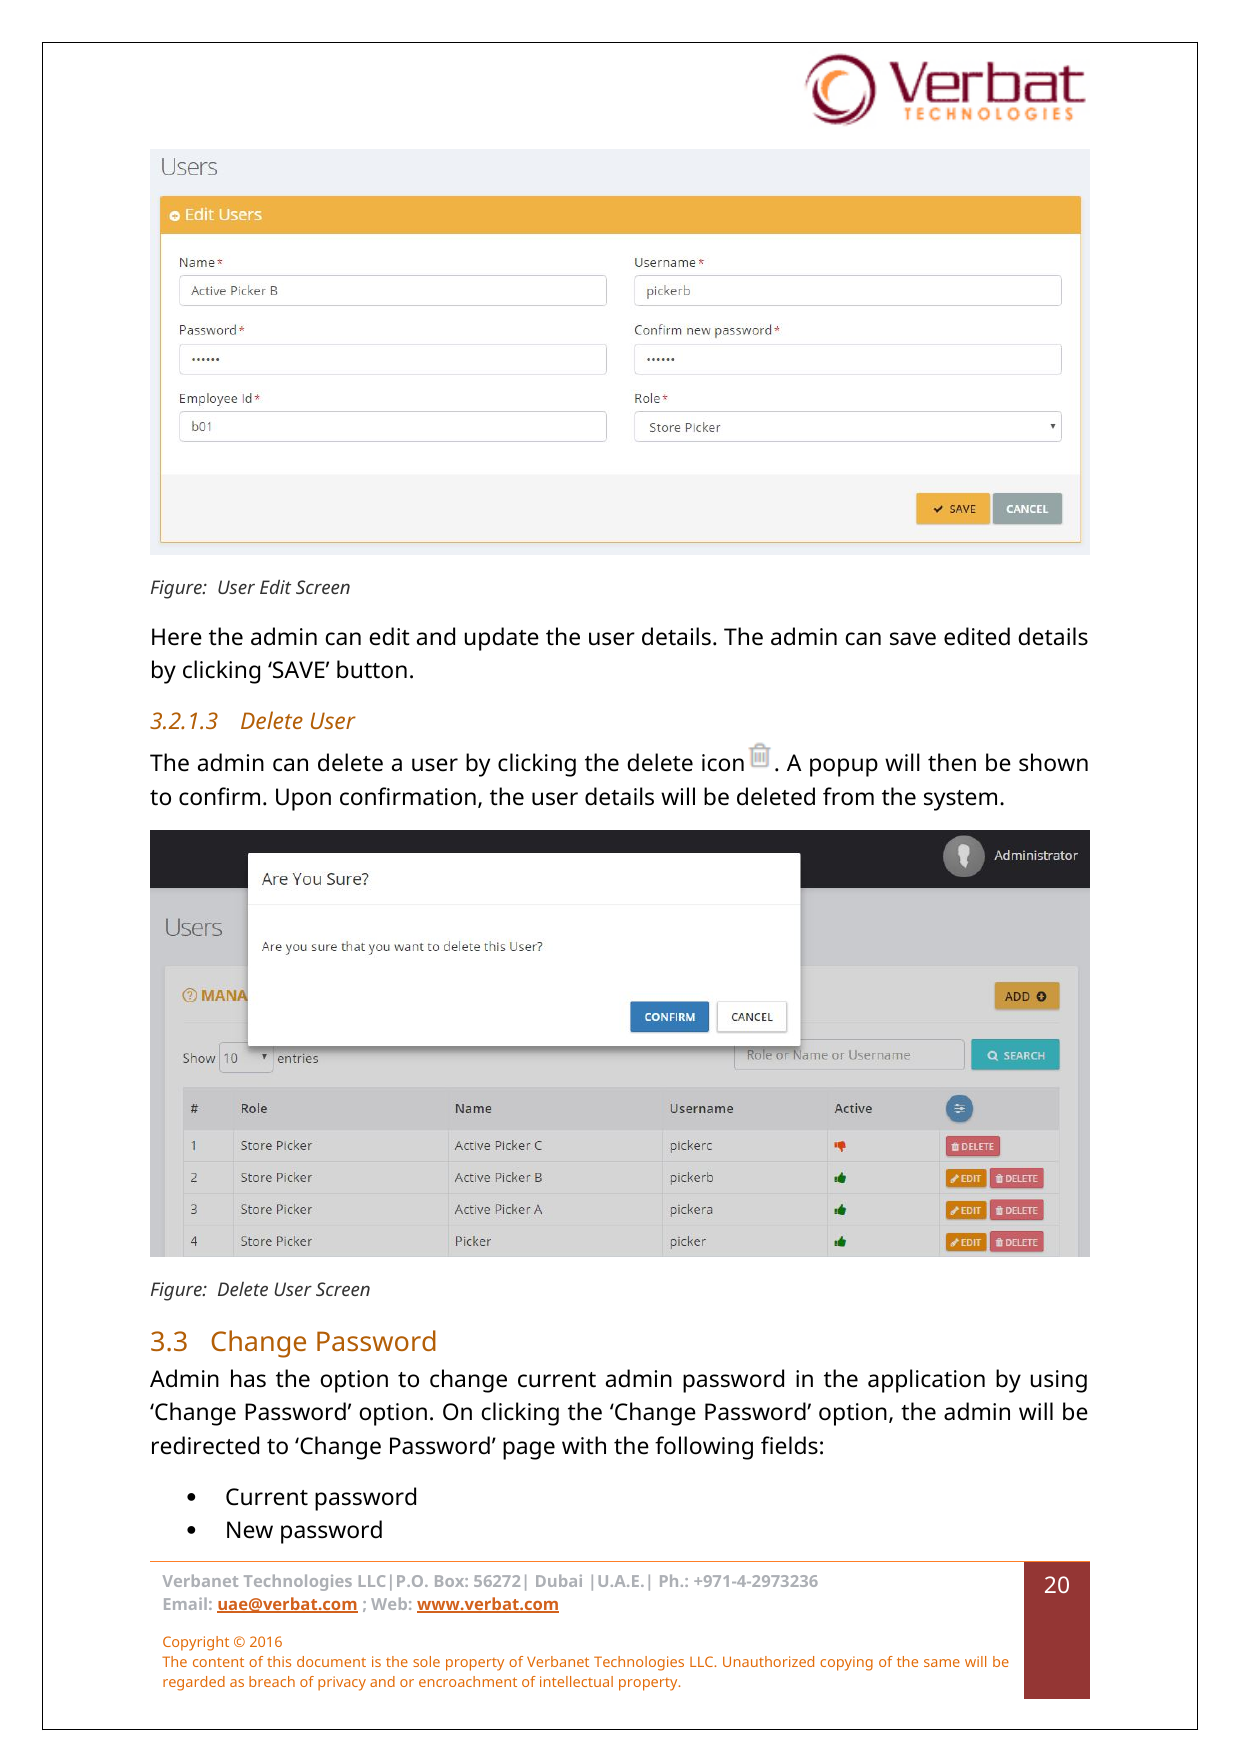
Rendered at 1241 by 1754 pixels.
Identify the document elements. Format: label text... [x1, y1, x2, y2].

picture [747, 738, 774, 772]
list New password [187, 1514, 1090, 1545]
picture [150, 149, 1090, 555]
picture [796, 47, 1091, 135]
text The admin can delete a user by clicking the delete icon. A popup will then be shown to confirm. Upon confirmation, the user details will be deleted from the system. [150, 738, 1090, 812]
text Admin has the option to change current admin password in the application by using ‘Change Password’ option. On clicking the ‘Change Password’ option, the admin will be redirected to ‘Change Password’ page with the following fields: [150, 1362, 1090, 1461]
picture [150, 830, 1090, 1257]
subtitle Change Password [150, 1323, 1090, 1359]
subtitle Delete User [150, 704, 1090, 736]
text Here the admin can edit and update the user details. The admin can save edited details by clicking ‘SAVE’ button. [150, 620, 1090, 685]
list Current password [187, 1480, 1090, 1512]
text Figure: User Edit Screen [150, 574, 1090, 599]
text Figure: Delete User Screen [150, 1276, 1090, 1302]
